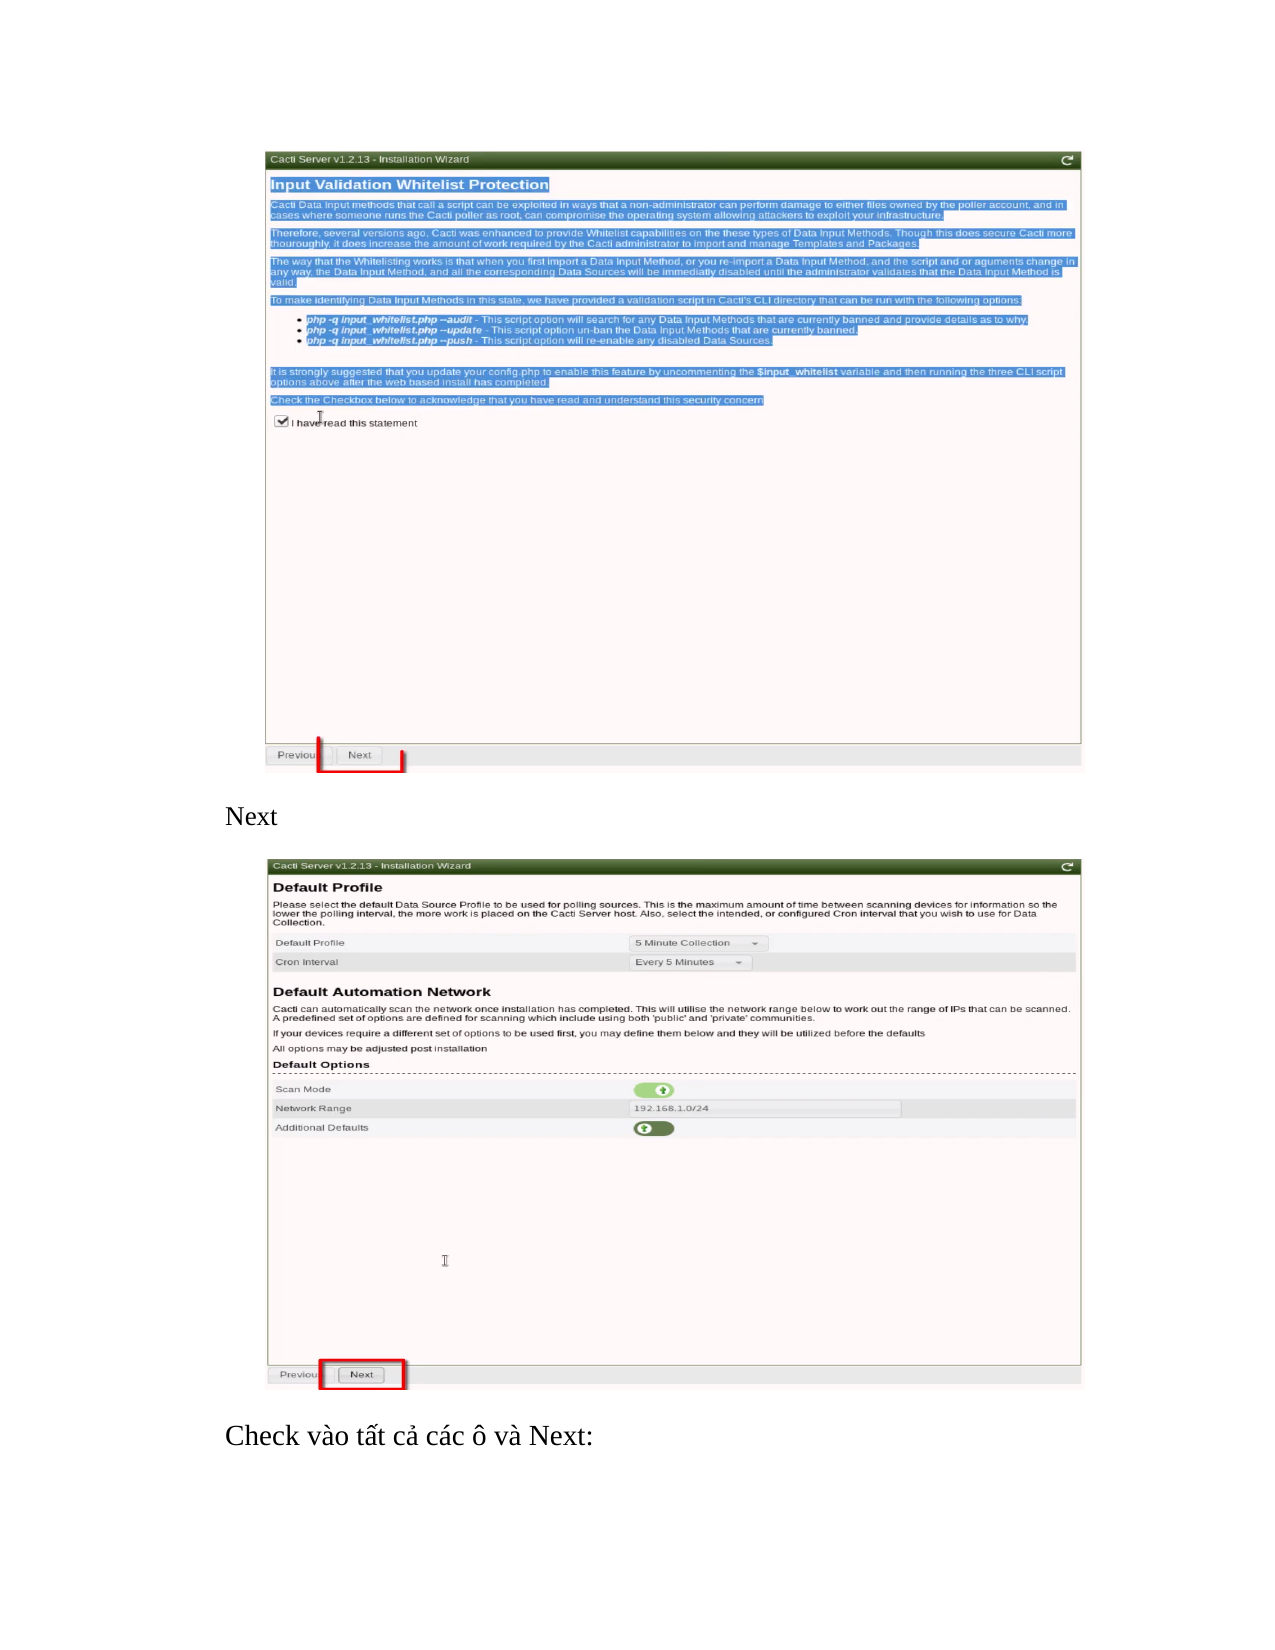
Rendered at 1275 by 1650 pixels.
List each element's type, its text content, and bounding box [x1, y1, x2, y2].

text Next [150, 800, 1125, 831]
picture [265, 859, 1085, 1390]
picture [265, 150, 1085, 773]
text Check vào tất cả các ô và Next: [150, 1418, 1125, 1451]
